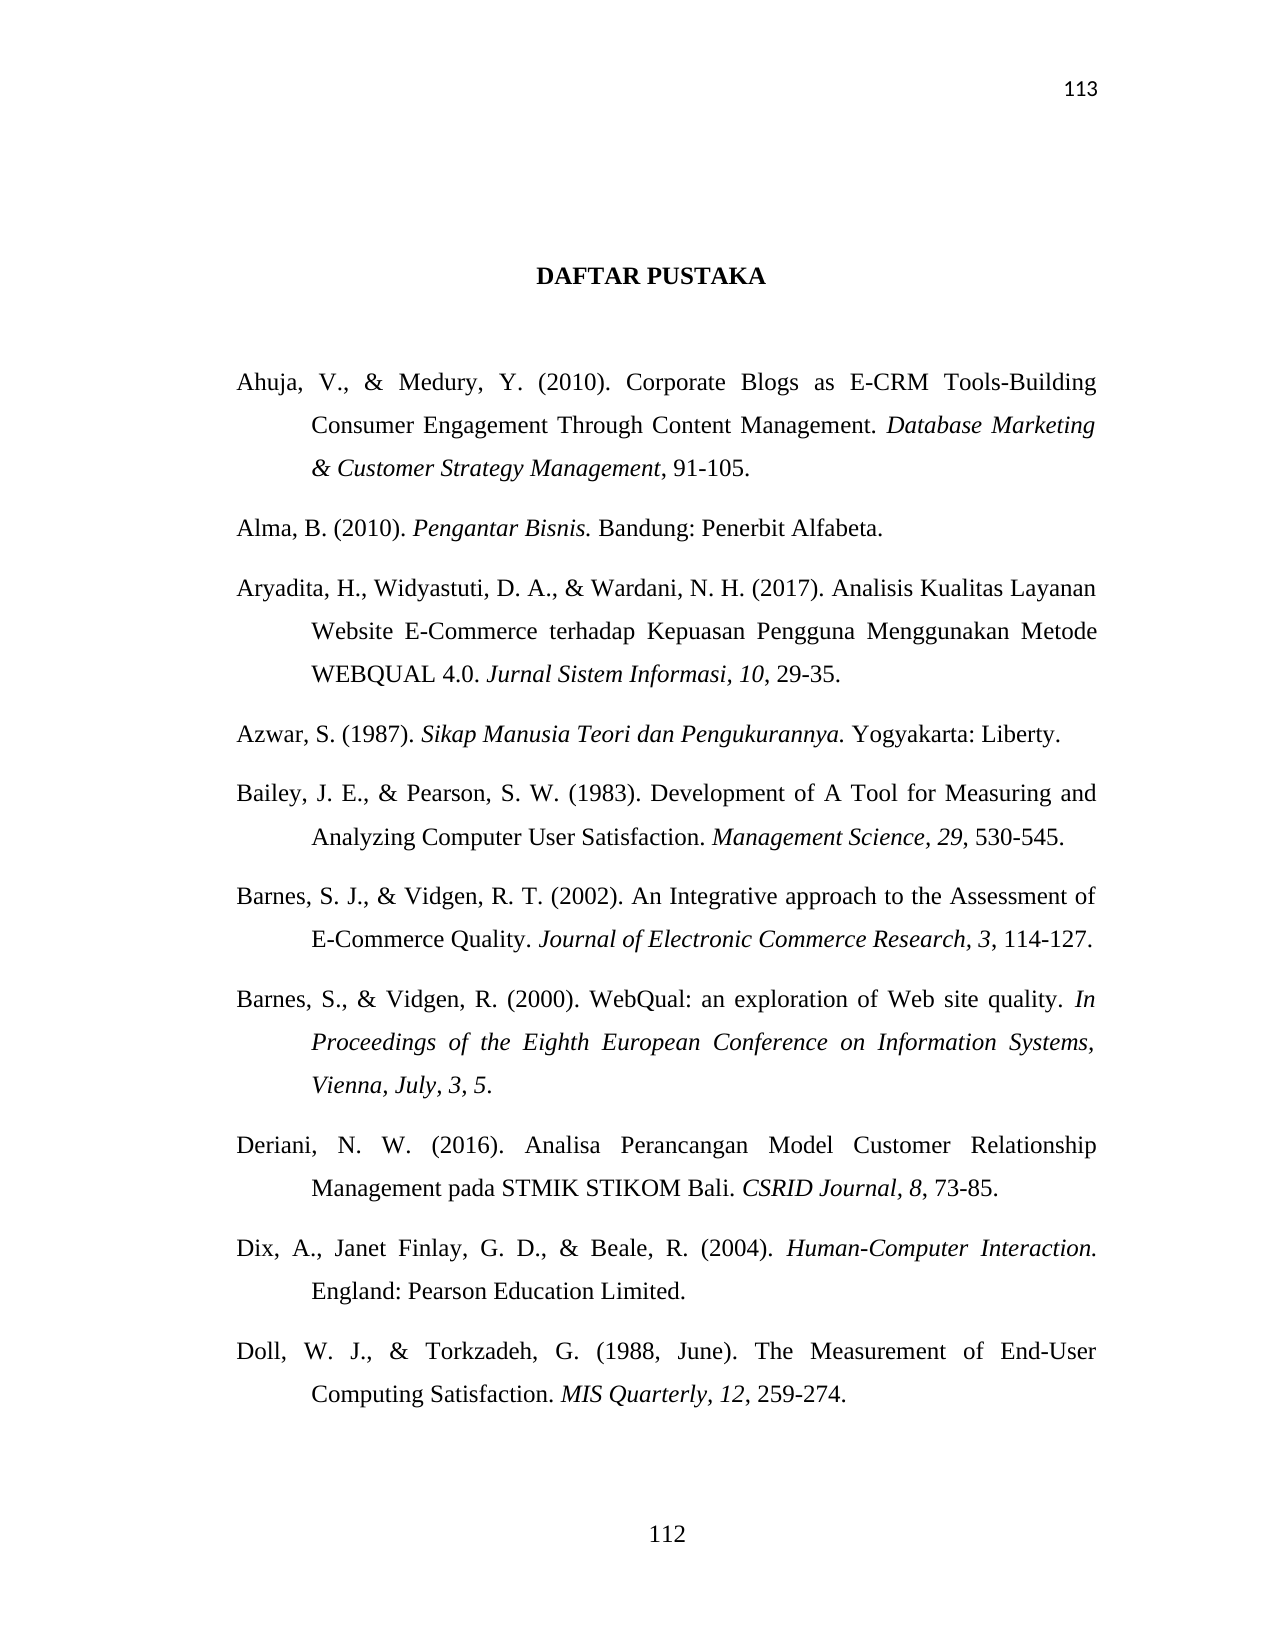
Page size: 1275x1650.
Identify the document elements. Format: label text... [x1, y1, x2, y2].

subtitle DAFTAR PUSTAKA [517, 261, 1098, 290]
